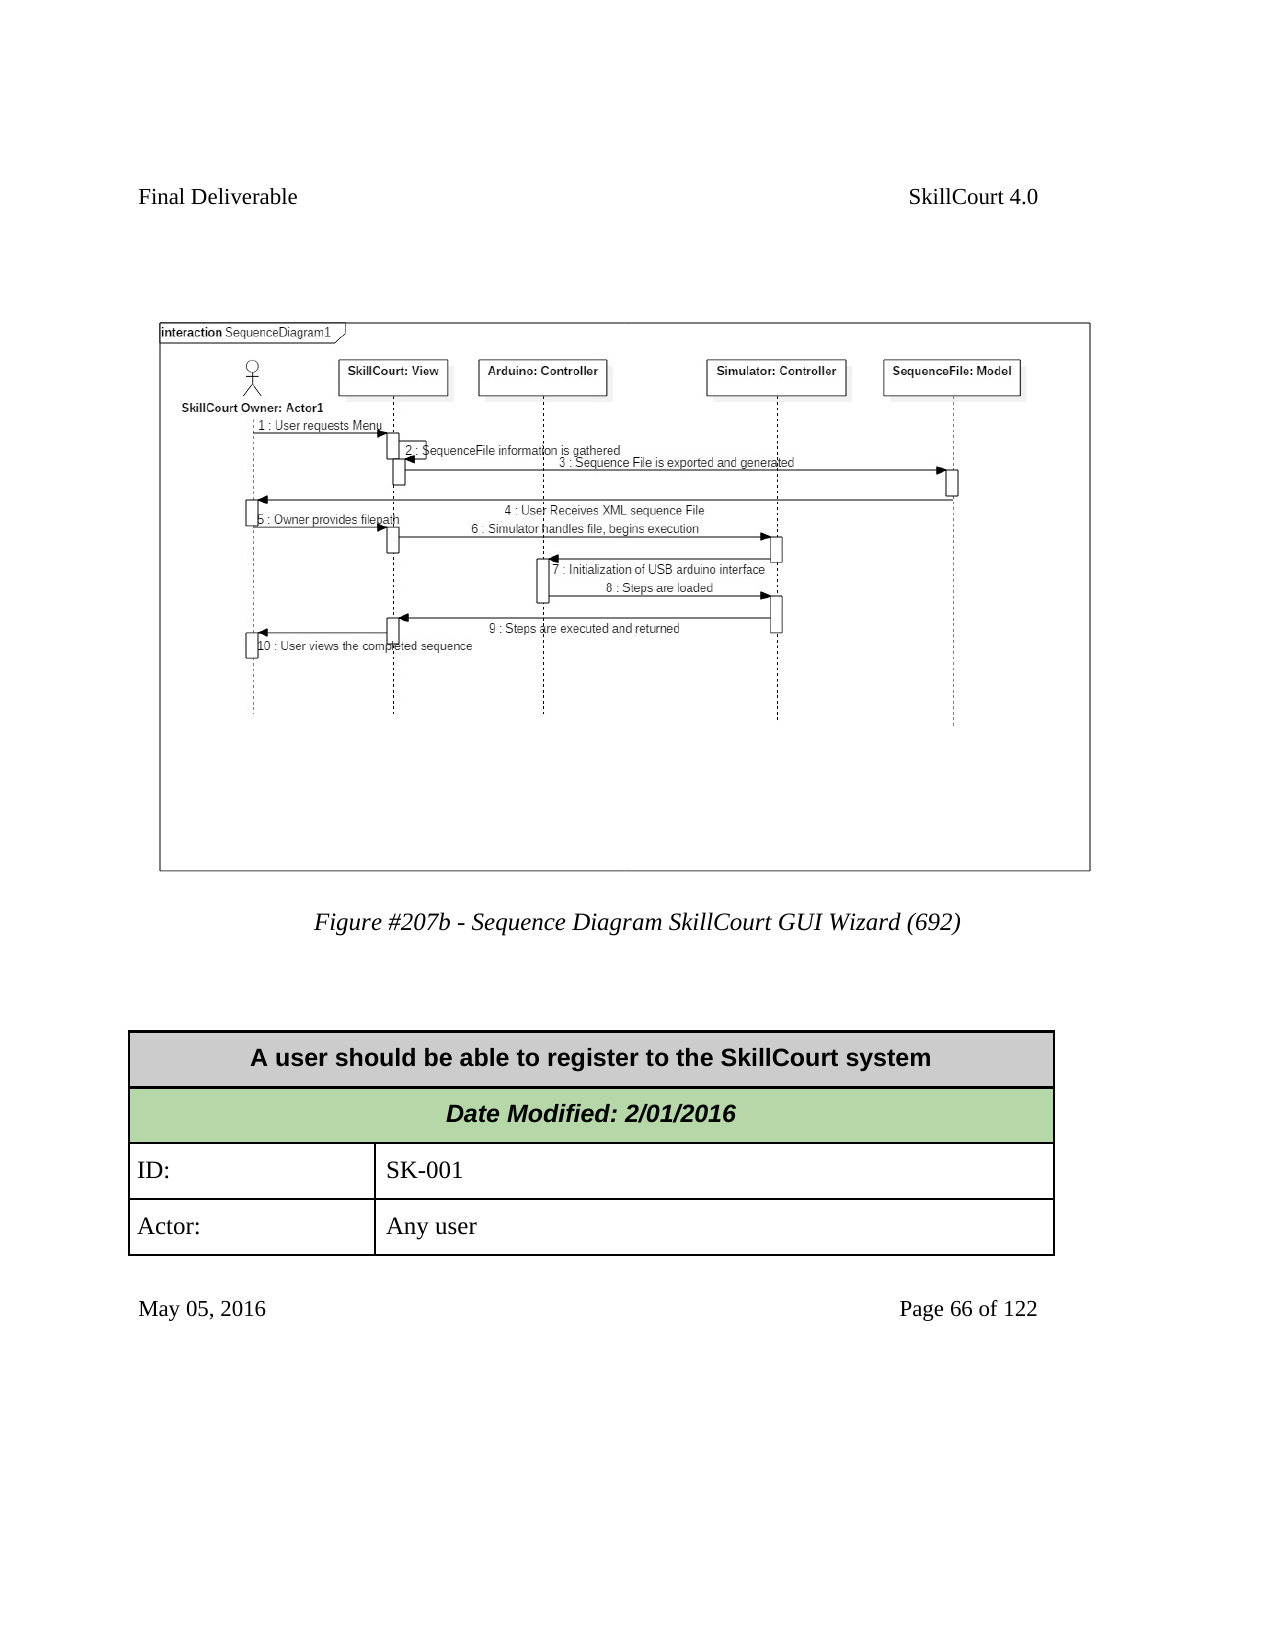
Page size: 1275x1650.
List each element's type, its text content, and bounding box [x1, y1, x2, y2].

table_cell SK-001 [376, 1144, 1053, 1198]
table_cell Any user [376, 1200, 1053, 1254]
table_cell Actor: [130, 1200, 374, 1254]
table_header A user should be able to register to the SkillCourt system [130, 1033, 1053, 1086]
table_cell ID: [130, 1144, 374, 1198]
picture [150, 313, 1125, 907]
table_cell Date Modified: 2/01/2016 [130, 1089, 1053, 1142]
text Figure #207b - Sequence Diagram SkillCourt GUI Wizard (692) [150, 907, 1125, 936]
